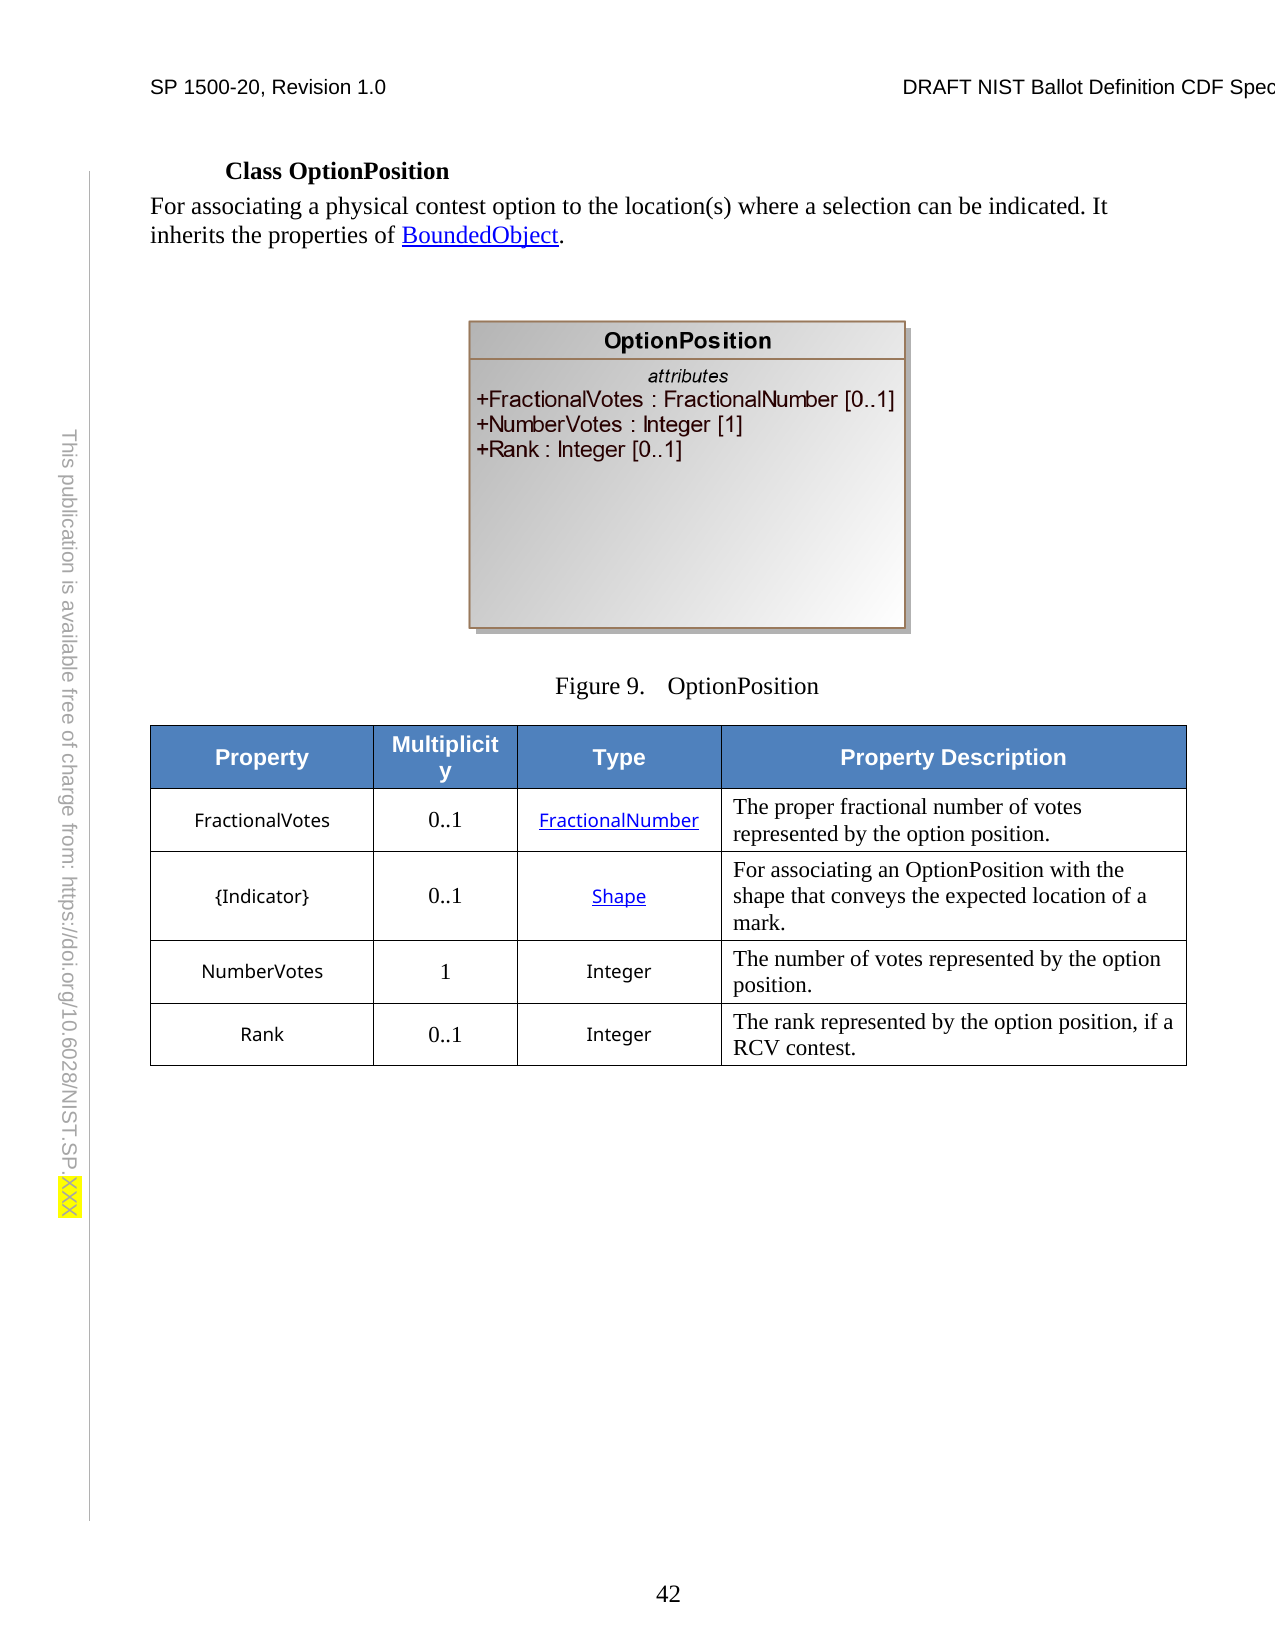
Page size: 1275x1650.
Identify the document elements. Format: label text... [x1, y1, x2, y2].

table_cell NumberVotes [151, 941, 373, 1002]
table_cell 1 [374, 941, 517, 1002]
subtitle Class OptionPosition [150, 156, 1186, 185]
table_cell The proper fractional number of votes represented by the option position. [722, 789, 1186, 851]
table_cell 0..1 [374, 1004, 517, 1065]
table_cell Shape [518, 852, 721, 940]
table_cell {Indicator} [151, 852, 373, 940]
table_cell Integer [518, 1004, 721, 1065]
table_cell The rank represented by the option position, if a RCV contest. [722, 1004, 1186, 1065]
table_header Type [518, 726, 721, 788]
table_header Multiplicity [374, 726, 517, 788]
table_cell FractionalVotes [151, 789, 373, 851]
list OptionPosition [187, 671, 1186, 700]
table_cell Integer [518, 941, 721, 1002]
picture [438, 290, 936, 659]
table_cell The number of votes represented by the option position. [722, 941, 1186, 1002]
table_cell Rank [151, 1004, 373, 1065]
table_cell For associating an OptionPosition with the shape that conveys the expected location of a mark. [722, 852, 1186, 940]
table_cell 0..1 [374, 789, 517, 851]
table_header Property Description [722, 726, 1186, 788]
text For associating a physical contest option to the location(s) where a selection can be indicated. It inherits the properties of BoundedObject. [150, 191, 1186, 249]
table_cell FractionalNumber [518, 789, 721, 851]
table_cell 0..1 [374, 852, 517, 940]
table_header Property [151, 726, 373, 788]
